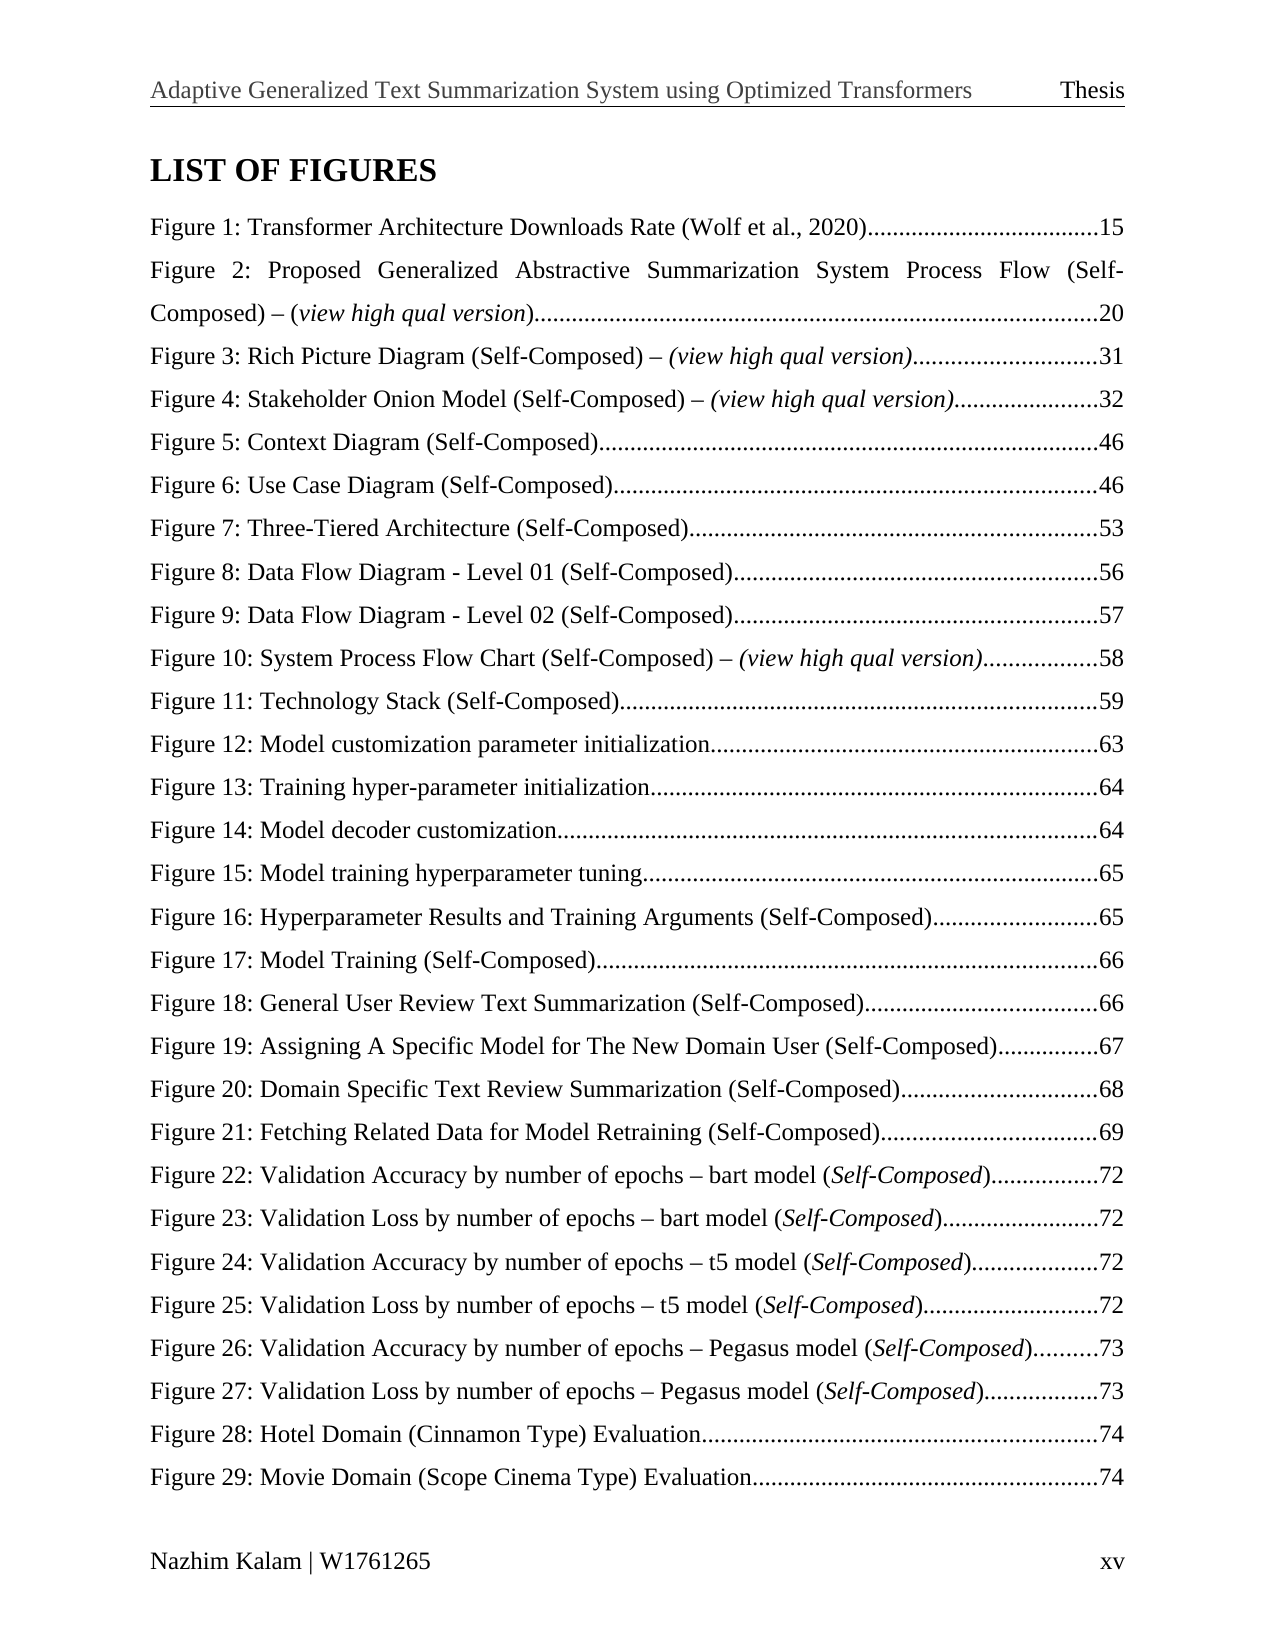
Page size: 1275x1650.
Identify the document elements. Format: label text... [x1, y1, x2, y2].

text Figure 6: Use Case Diagram (Self-Composed) 46 [150, 470, 1125, 499]
text Figure 12: Model customization parameter initialization 63 [150, 729, 1125, 758]
text Figure 9: Data Flow Diagram - Level 02 (Self-Composed) 57 [150, 600, 1125, 628]
text Figure 20: Domain Specific Text Review Summarization (Self-Composed) 68 [150, 1074, 1125, 1103]
text Figure 23: Validation Loss by number of epochs – bart model (Self-Composed) 72 [150, 1203, 1125, 1232]
text Figure 16: Hyperparameter Results and Training Arguments (Self-Composed) 65 [150, 902, 1125, 930]
text Figure 7: Three-Tiered Architecture (Self-Composed) 53 [150, 513, 1125, 542]
text Figure 10: System Process Flow Chart (Self-Composed) – (view high qual version) 58 [150, 643, 1125, 672]
text Figure 8: Data Flow Diagram - Level 01 (Self-Composed) 56 [150, 557, 1125, 585]
text Figure 25: Validation Loss by number of epochs – t5 model (Self-Composed) 72 [150, 1290, 1125, 1318]
text Figure 4: Stakeholder Onion Model (Self-Composed) – (view high qual version) 32 [150, 384, 1125, 413]
text Figure 15: Model training hyperparameter tuning 65 [150, 858, 1125, 887]
text Figure 22: Validation Accuracy by number of epochs – bart model (Self-Composed) 72 [150, 1160, 1125, 1189]
text Figure 27: Validation Loss by number of epochs – Pegasus model (Self-Composed) 73 [150, 1376, 1125, 1405]
text Figure 28: Hotel Domain (Cinnamon Type) Evaluation 74 [150, 1419, 1125, 1448]
text Figure 11: Technology Stack (Self-Composed) 59 [150, 686, 1125, 715]
text Figure 3: Rich Picture Diagram (Self-Composed) – (view high qual version) 31 [150, 341, 1125, 370]
text Figure 2: Proposed Generalized Abstractive Summarization System Process Flow (Self-Composed) – (view high qual version) 20 [150, 255, 1125, 327]
text Figure 13: Training hyper-parameter initialization 64 [150, 772, 1125, 801]
text Figure 26: Validation Accuracy by number of epochs – Pegasus model (Self-Composed) 73 [150, 1333, 1125, 1362]
text Figure 18: General User Review Text Summarization (Self-Composed) 66 [150, 988, 1125, 1017]
text Figure 29: Movie Domain (Scope Cinema Type) Evaluation 74 [150, 1462, 1125, 1491]
text Figure 21: Fetching Related Data for Model Retraining (Self-Composed) 69 [150, 1117, 1125, 1146]
text Figure 19: Assigning A Specific Model for The New Domain User (Self-Composed) 67 [150, 1031, 1125, 1060]
text Figure 14: Model decoder customization 64 [150, 815, 1125, 844]
subtitle LIST OF FIGURES [150, 150, 1125, 188]
text Figure 1: Transformer Architecture Downloads Rate (Wolf et al., 2020) 15 [150, 212, 1125, 240]
text Figure 5: Context Diagram (Self-Composed) 46 [150, 427, 1125, 456]
text Figure 17: Model Training (Self-Composed) 66 [150, 945, 1125, 973]
text Figure 24: Validation Accuracy by number of epochs – t5 model (Self-Composed) 72 [150, 1247, 1125, 1275]
